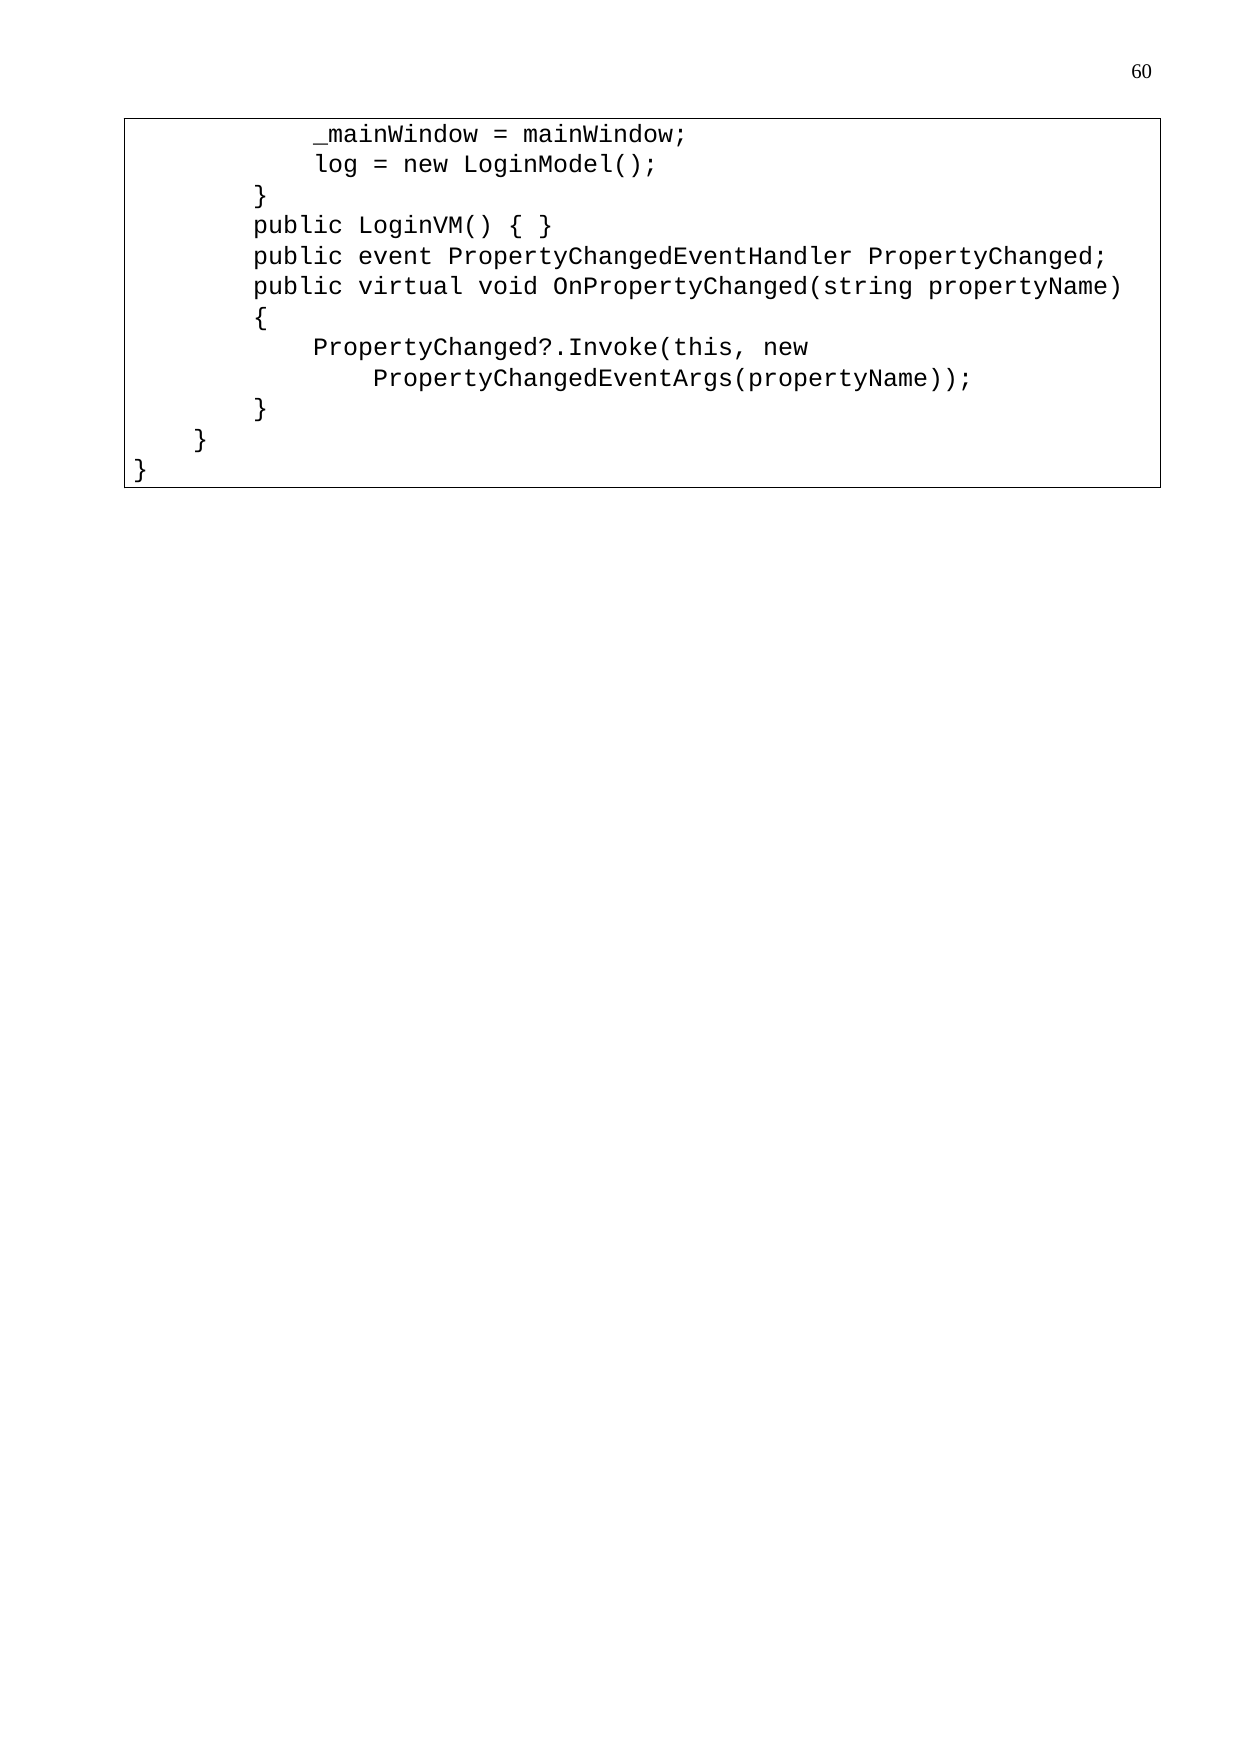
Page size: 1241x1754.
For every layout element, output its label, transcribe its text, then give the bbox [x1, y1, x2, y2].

text public event PropertyChangedEventHandler PropertyChanged; [125, 240, 1160, 271]
text public LoginVM() { } [125, 210, 1160, 240]
text PropertyChangedEventArgs(propertyName)); [125, 362, 1160, 393]
text log = new LoginModel(); [125, 149, 1160, 179]
text } [125, 393, 1160, 423]
text public virtual void OnPropertyChanged(string propertyName) [125, 271, 1160, 301]
text } [125, 454, 1160, 487]
text } [125, 179, 1160, 210]
text _mainWindow = mainWindow; [125, 119, 1160, 149]
text PropertyChanged?.Invoke(this, new [125, 332, 1160, 362]
text } [125, 423, 1160, 454]
text { [125, 301, 1160, 332]
